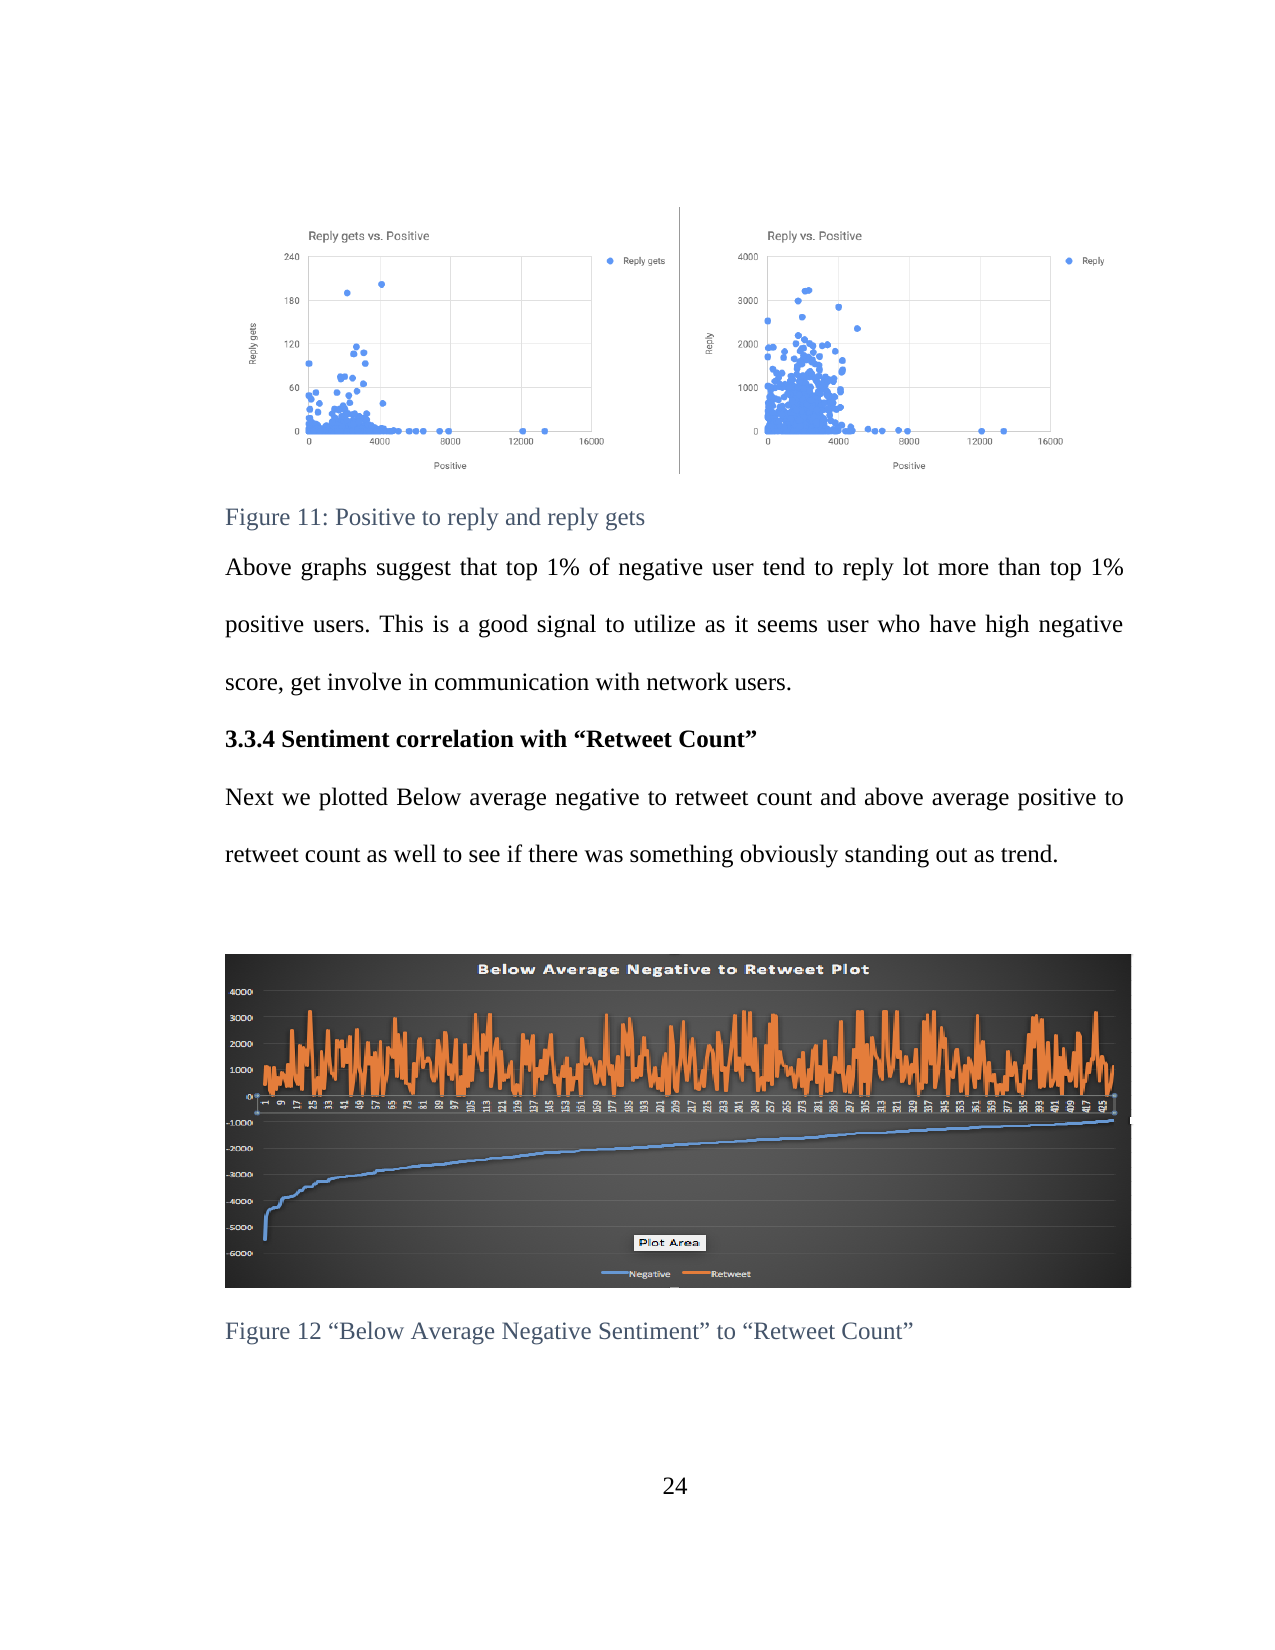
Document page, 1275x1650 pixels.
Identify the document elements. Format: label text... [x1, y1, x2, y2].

text Next we plotted Below average negative to retweet count and above average positive to retweet count as well to see if there was something obviously standing out as trend. [225, 782, 1125, 868]
text 3.3.4 Sentiment correlation with “Retweet Count” [225, 724, 1125, 753]
picture [225, 954, 1134, 1288]
text Figure 12 “Below Average Negative Sentiment” to “Retweet Count” [225, 1316, 1125, 1345]
text Figure 11: Positive to reply and reply gets [225, 502, 1125, 531]
picture [225, 207, 1125, 474]
text Above graphs suggest that top 1% of negative user tend to reply lot more than top 1% positive users. This is a good signal to utilize as it seems user who have high negative score, get involve in communication with network users. [225, 552, 1125, 696]
